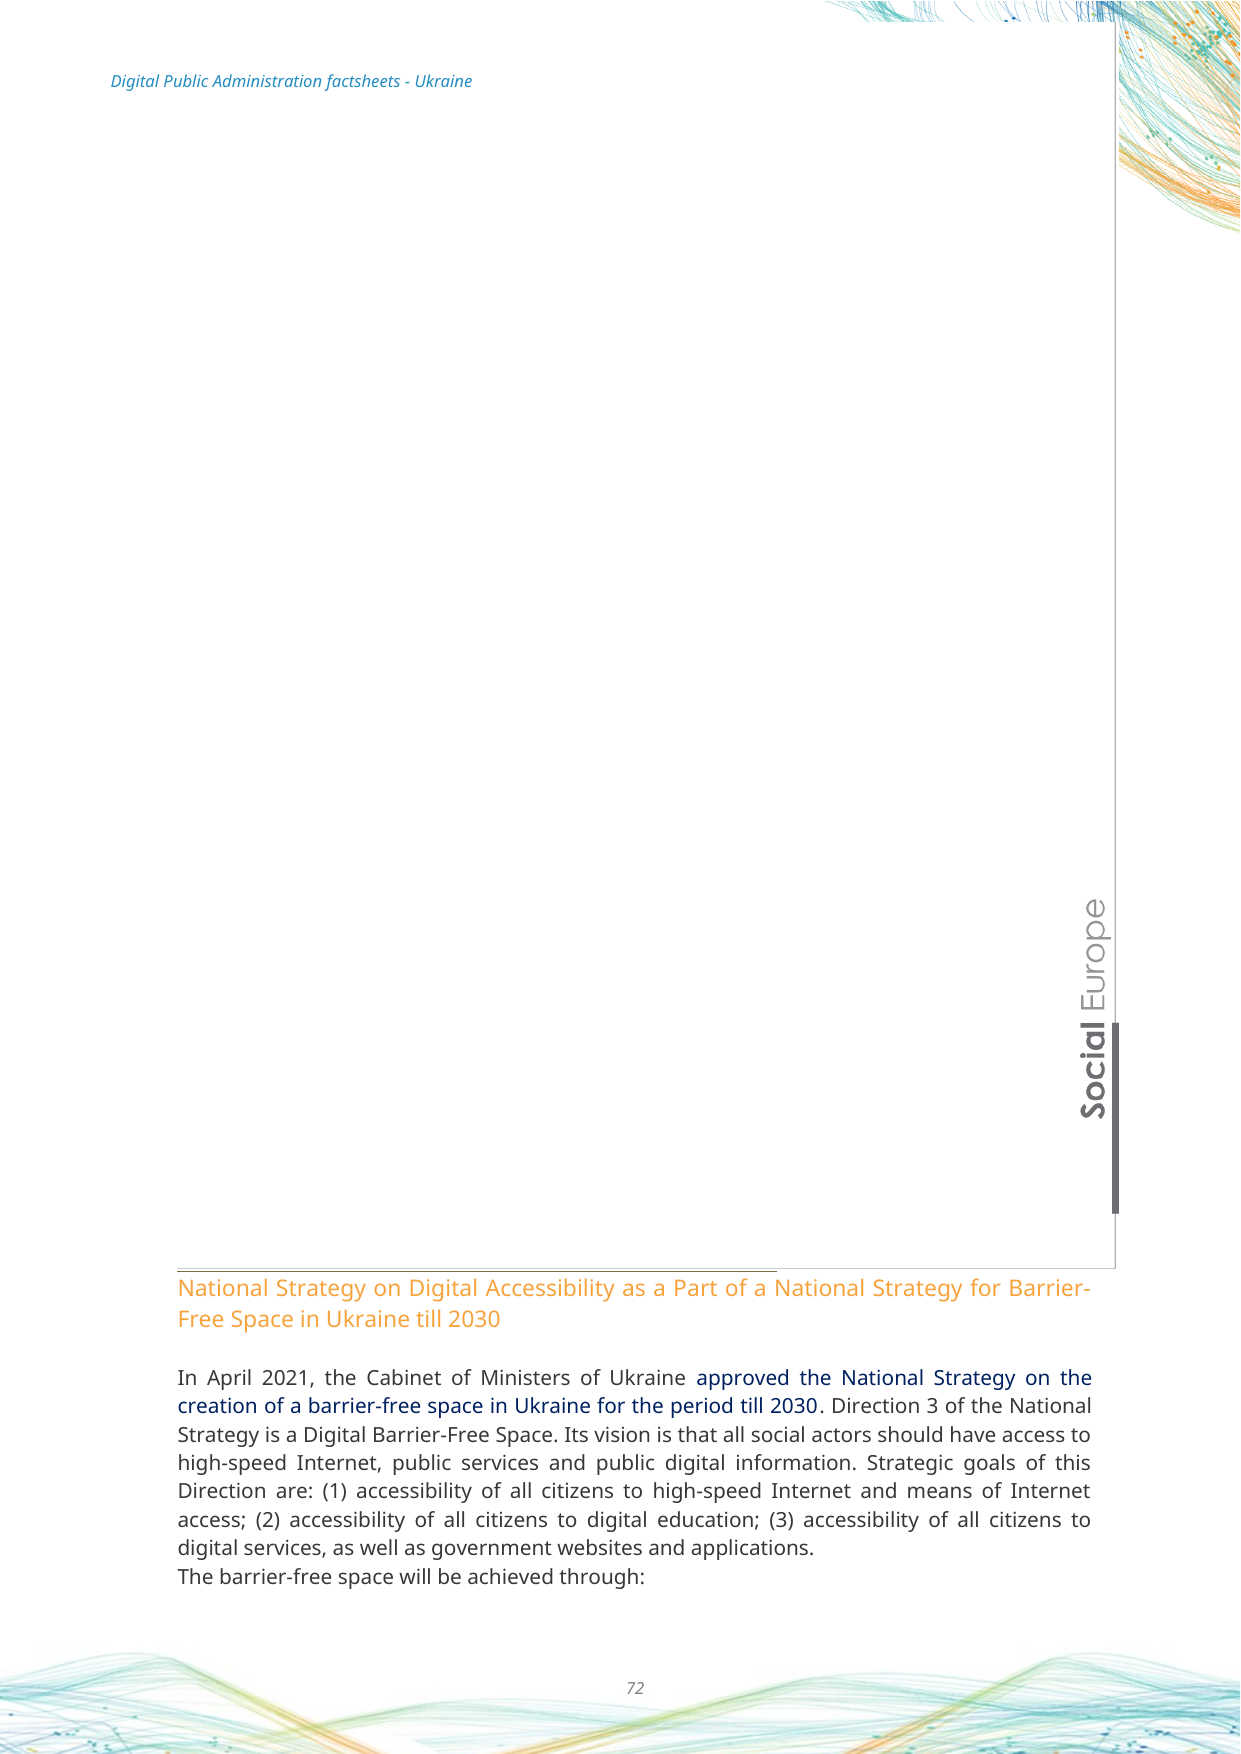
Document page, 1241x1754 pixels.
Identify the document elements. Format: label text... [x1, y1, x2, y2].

picture [0, 1628, 1241, 1754]
text National Strategy on Digital Accessibility as a Part of a National Strategy for Barrier-Free Space in Ukraine till 2030 [177, 1272, 1092, 1334]
text The barrier-free space will be achieved through: [177, 1562, 1092, 1590]
picture [177, 1, 1241, 1269]
text In April 2021, the Cabinet of Ministers of Ukraine approved the National Strategy on the creation of a barrier-free space in Ukraine for the period till 2030. Direction 3 of the National Strategy is a Digital Barrier-Free Space. Its vision is that all social actors should have access to high-speed Internet, public services and public digital information. Strategic goals of this Direction are: (1) accessibility of all citizens to high-speed Internet and means of Internet access; (2) accessibility of all citizens to digital education; (3) accessibility of all citizens to digital services, as well as government websites and applications. [177, 1363, 1092, 1562]
